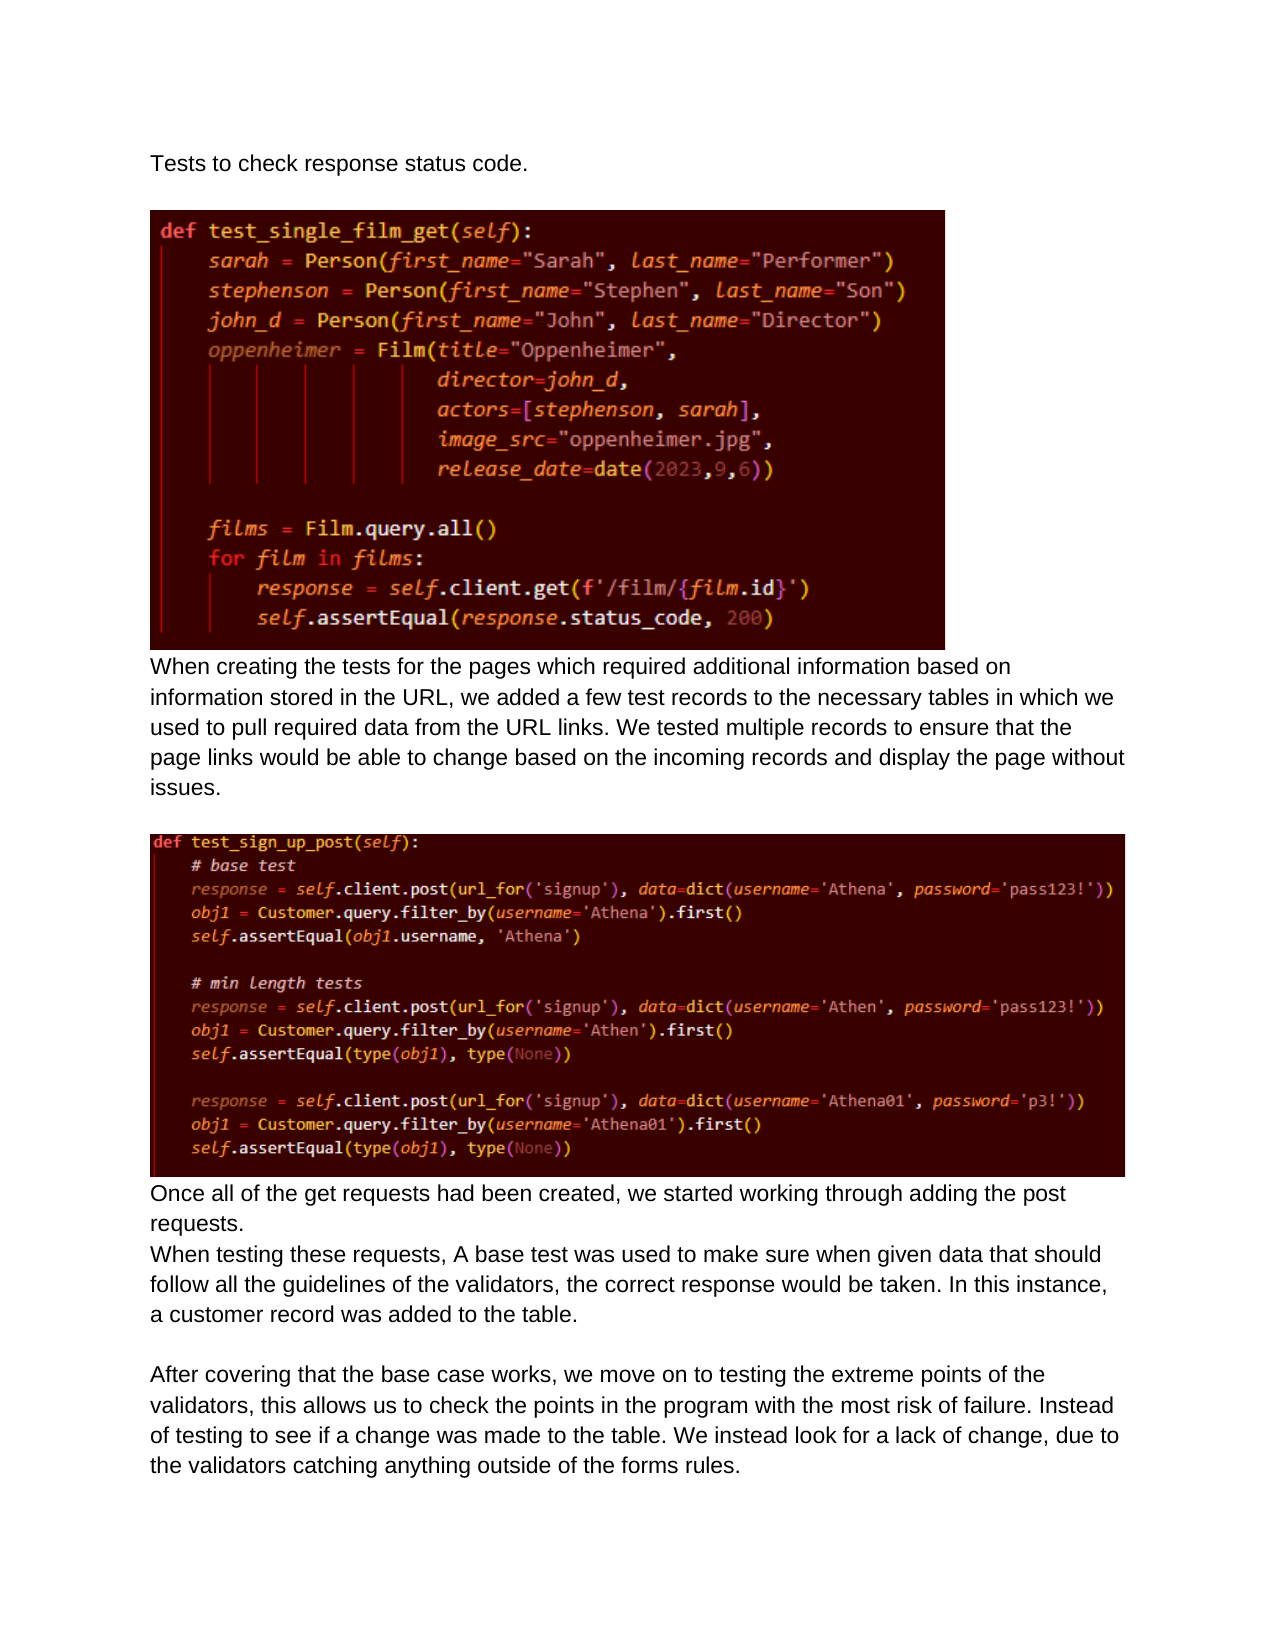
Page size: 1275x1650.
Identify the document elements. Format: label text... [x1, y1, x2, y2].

picture [150, 834, 1125, 1177]
text When testing these requests, A base test was used to make sure when given data that should follow all the guidelines of the validators, the correct response would be taken. In this instance, a customer record was added to the table. [150, 1241, 1125, 1327]
text Tests to check response status code. [150, 150, 1125, 176]
text When creating the tests for the pages which required additional information based on information stored in the URL, we added a few test records to the necessary tables in which we used to pull required data from the URL links. We tested multiple records to ensure that the page links would be able to change based on the incoming records and display the page without issues. [150, 653, 1125, 801]
text After covering that the base case works, we move on to testing the extreme points of the validators, this allows us to check the points in the program with the most risk of failure. Instead of testing to see if a change was made to the table. We instead look for a lack of change, due to the validators catching anything outside of the forms rules. [150, 1361, 1125, 1478]
picture [150, 210, 946, 650]
text Once all of the get requests had been created, we started working through adding the post requests. [150, 1180, 1125, 1237]
